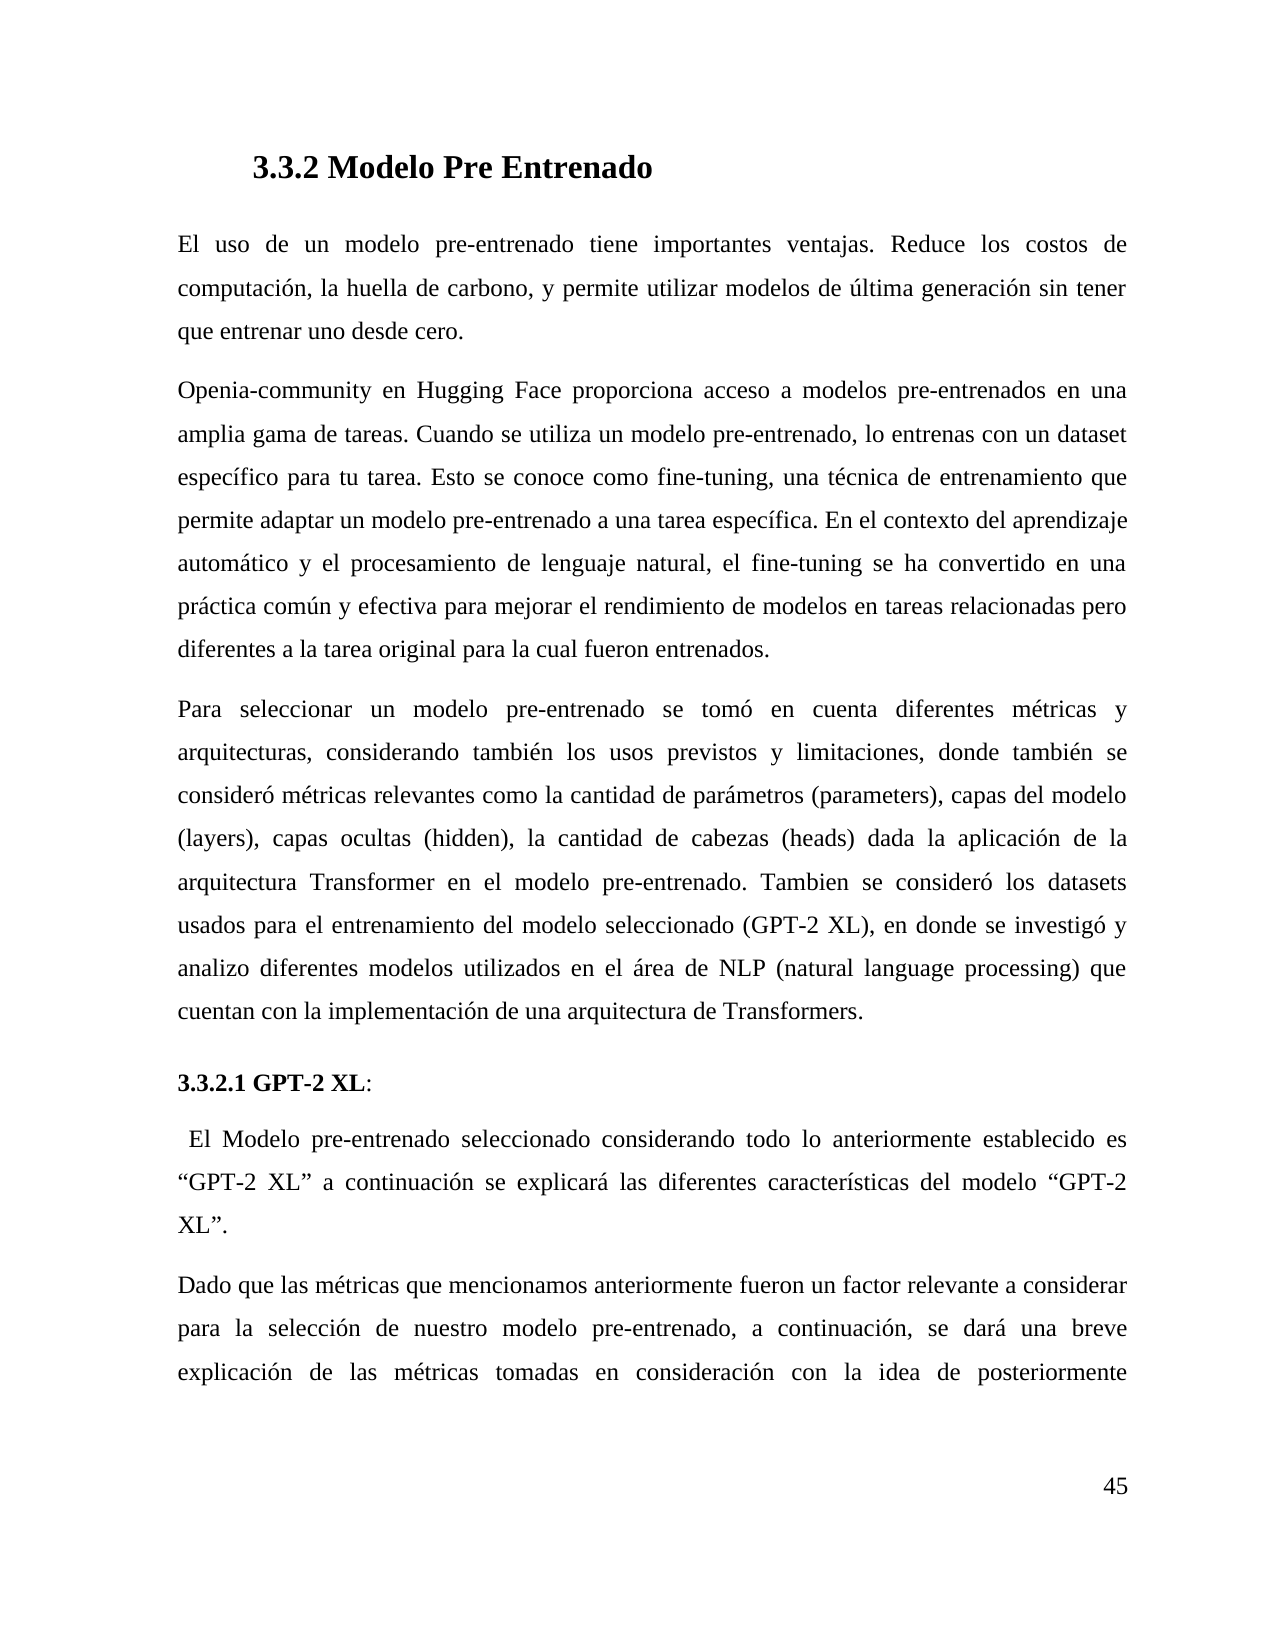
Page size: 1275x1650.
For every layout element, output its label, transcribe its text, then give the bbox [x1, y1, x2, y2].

text Openia-community en Hugging Face proporciona acceso a modelos pre-entrenados en una amplia gama de tareas. Cuando se utiliza un modelo pre-entrenado, lo entrenas con un dataset específico para tu tarea. Esto se conoce como fine-tuning, una técnica de entrenamiento que permite adaptar un modelo pre-entrenado a una tarea específica. En el contexto del aprendizaje automático y el procesamiento de lenguaje natural, el fine-tuning se ha convertido en una práctica común y efectiva para mejorar el rendimiento de modelos en tareas relacionadas pero diferentes a la tarea original para la cual fueron entrenados. [177, 376, 1128, 663]
subtitle 3.3.2 Modelo Pre Entrenado [177, 147, 1128, 185]
text El uso de un modelo pre-entrenado tiene importantes ventajas. Reduce los costos de computación, la huella de carbono, y permite utilizar modelos de última generación sin tener que entrenar uno desde cero. [177, 229, 1128, 344]
subtitle 3.3.2.1 GPT-2 XL: [177, 1068, 1128, 1097]
text Para seleccionar un modelo pre-entrenado se tomó en cuenta diferentes métricas y arquitecturas, considerando también los usos previstos y limitaciones, donde también se consideró métricas relevantes como la cantidad de parámetros (parameters), capas del modelo (layers), capas ocultas (hidden), la cantidad de cabezas (heads) dada la aplicación de la arquitectura Transformer en el modelo pre-entrenado. Tambien se consideró los datasets usados para el entrenamiento del modelo seleccionado (GPT-2 XL), en donde se investigó y analizo diferentes modelos utilizados en el área de NLP (natural language processing) que cuentan con la implementación de una arquitectura de Transformers. [177, 694, 1128, 1025]
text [177, 1270, 1128, 1385]
text El Modelo pre-entrenado seleccionado considerando todo lo anteriormente establecido es “GPT-2 XL” a continuación se explicará las diferentes características del modelo “GPT-2 XL”. [177, 1124, 1128, 1239]
